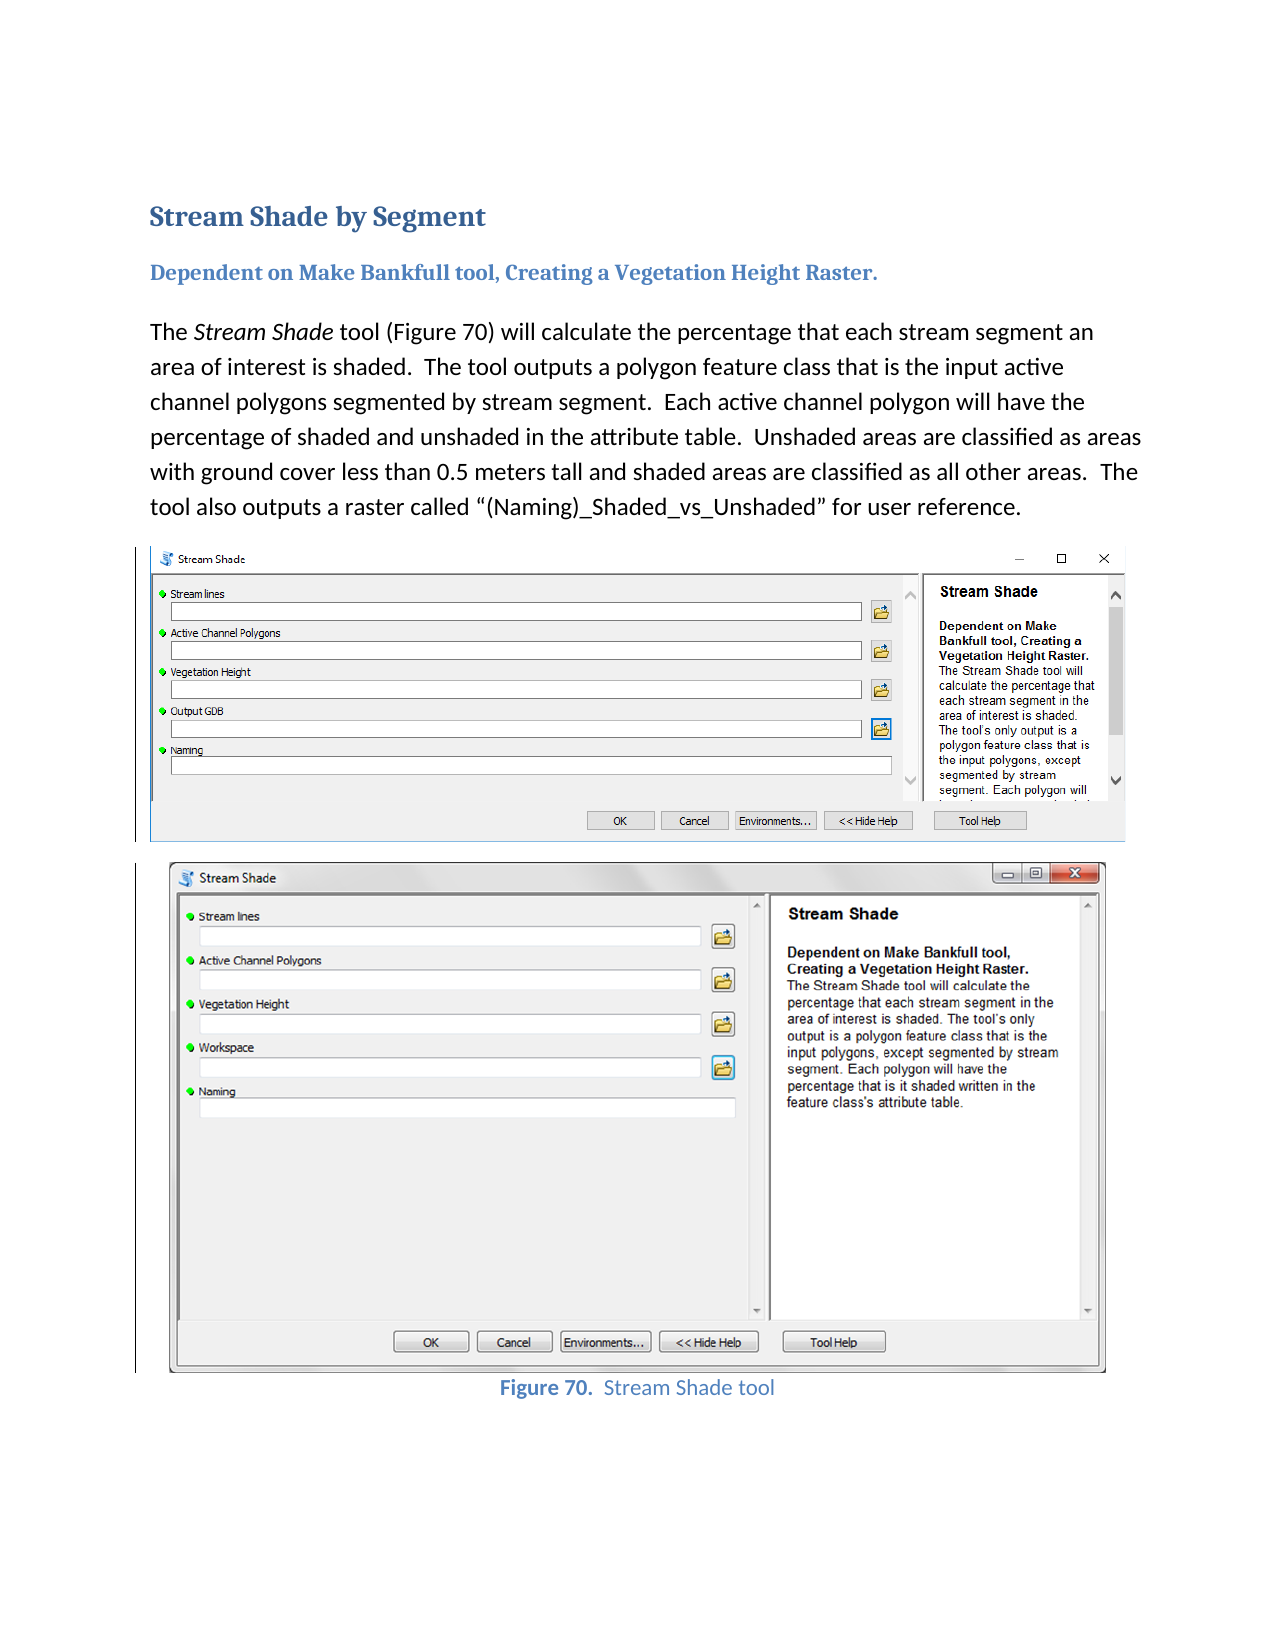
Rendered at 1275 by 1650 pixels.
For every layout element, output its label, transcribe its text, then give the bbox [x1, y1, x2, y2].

picture [169, 862, 1106, 1373]
subtitle Stream Shade by Segment [150, 200, 1125, 233]
subtitle Dependent on Make Bankfull tool, Creating a Vegetation Height Raster. [150, 259, 1125, 286]
picture [150, 546, 1125, 842]
text The Stream Shade tool (Figure 70) will calculate the percentage that each stream segment an area of interest is shaded. The tool outputs a polygon feature class that is the input active channel polygons segmented by stream segment. Each active channel polygon will have the percentage of shaded and unshaded in the attribute table. Unshaded areas are classified as areas with ground cover less than 0.5 meters tall and shaded areas are classified as all other areas. The tool also outputs a raster called “(Naming)_Shaded_vs_Unshaded” for user reference. [150, 316, 1144, 521]
